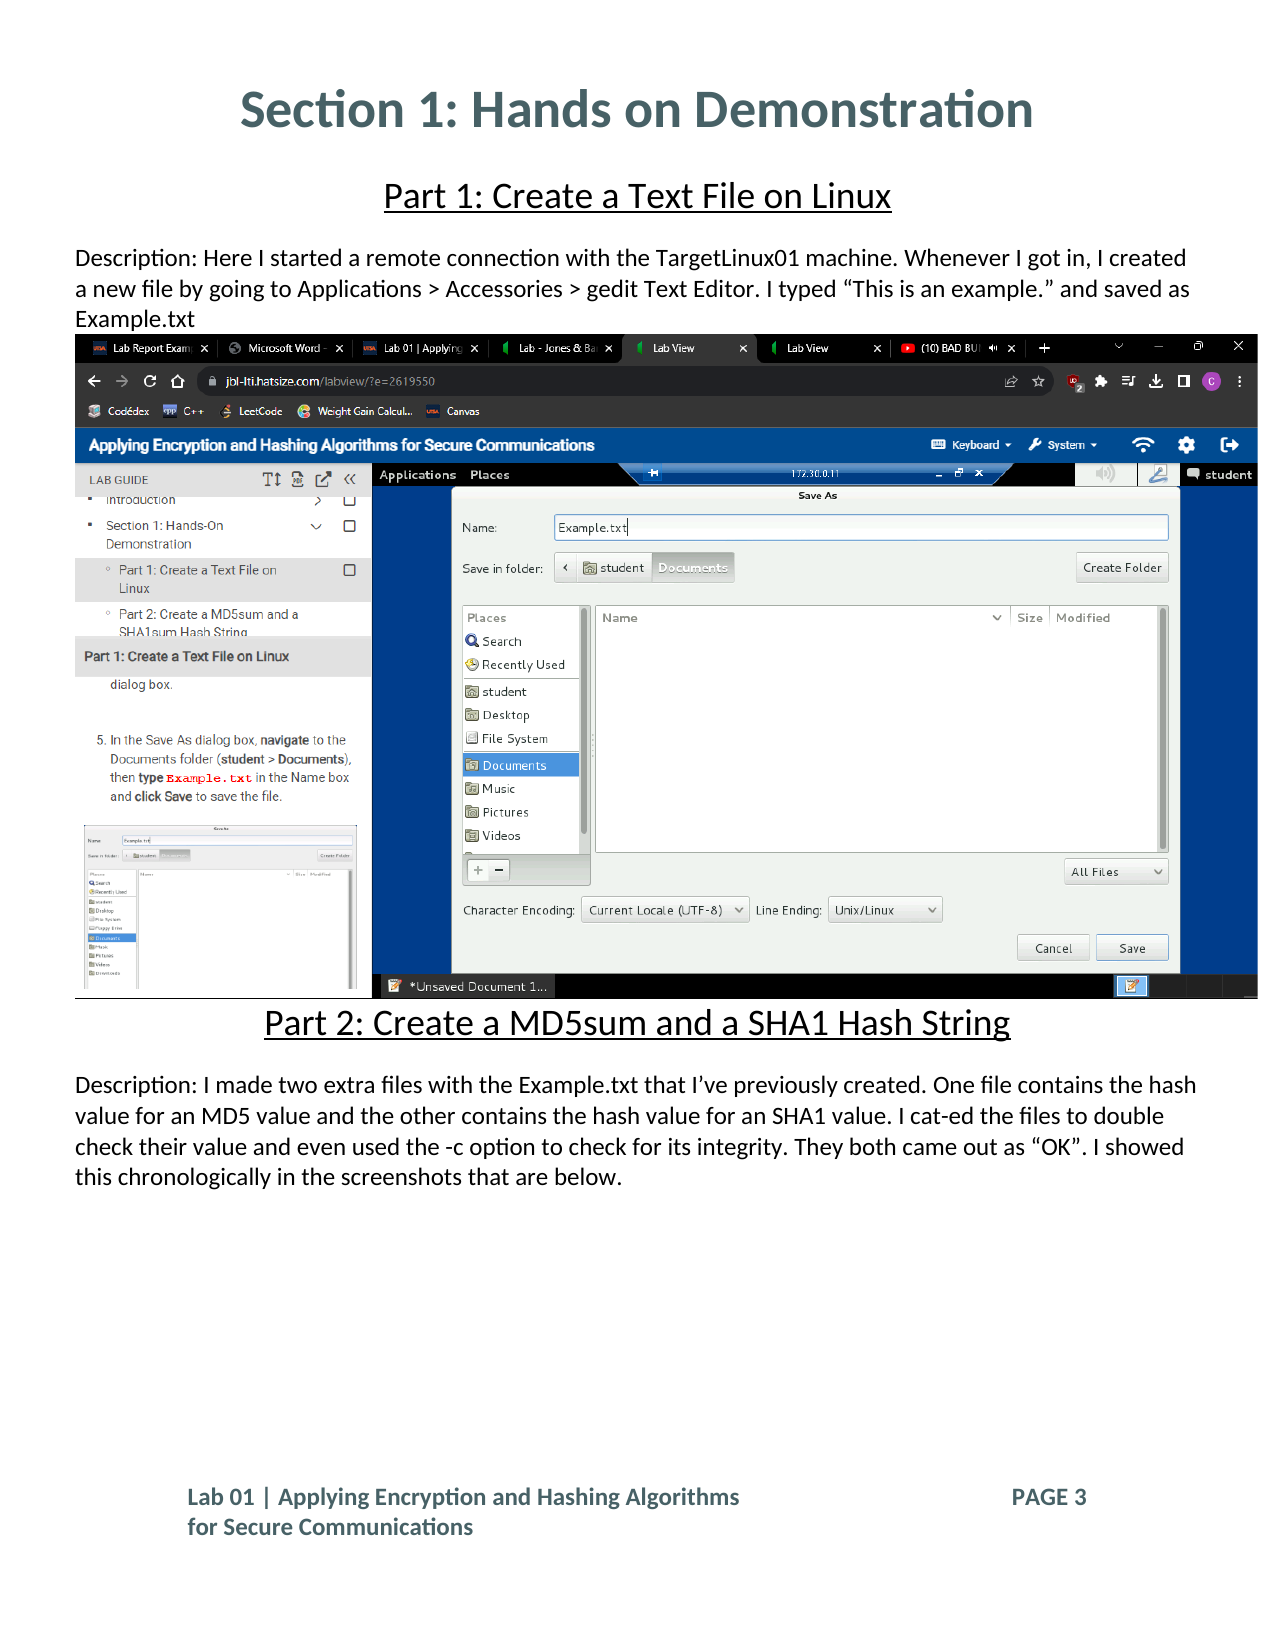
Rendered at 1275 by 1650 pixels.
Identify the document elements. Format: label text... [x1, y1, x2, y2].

text Description: Here I started a remote connection with the TargetLinux01 machine. Whenever I got in, I created a new file by going to Applications > Accessories > gedit Text Editor. I typed “This is an example.” and saved as Example.txt [75, 242, 1200, 334]
subtitle Part 2: Create a MD5sum and a SHA1 Hash String [75, 999, 1200, 1045]
subtitle Section 1: Hands on Demonstration [75, 75, 1200, 141]
picture [75, 334, 1258, 999]
text Description: I made two extra files with the Example.txt that I’ve previously created. One file contains the hash value for an MD5 value and the other contains the hash value for an SHA1 value. I cat-ed the files to double check their value and even used the -c option to check for its integrity. They both came out as “OK”. I showed this chronologically in the screenshots that are below. [75, 1070, 1200, 1192]
subtitle Part 1: Create a Text File on Linux [75, 172, 1200, 217]
